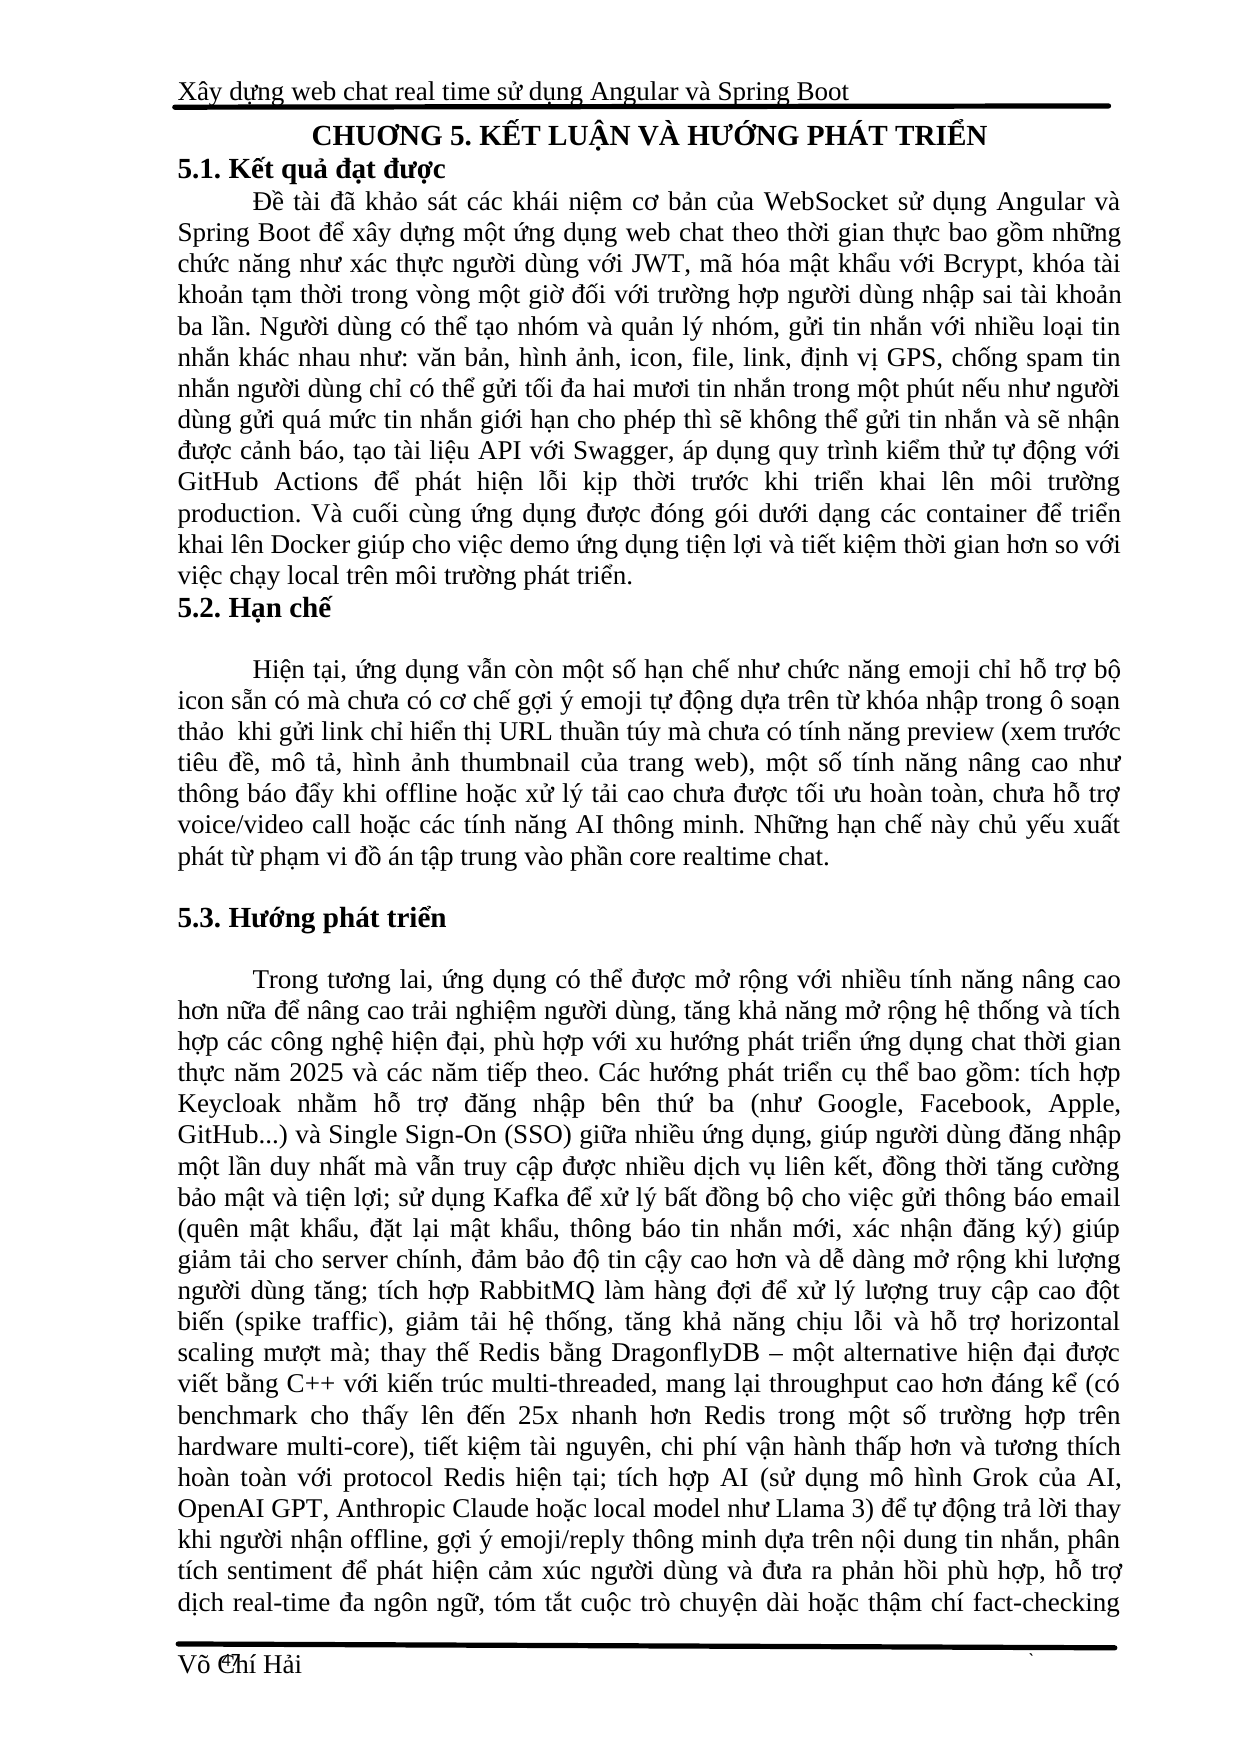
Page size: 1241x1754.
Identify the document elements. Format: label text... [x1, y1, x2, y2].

text 5.3. Hướng phát triển [177, 900, 1122, 933]
text CHUƠNG 5. KẾT LUẬN VÀ HƯỚNG PHÁT TRIỂN [177, 118, 1122, 152]
text 5.1. Kết quả đạt được [177, 152, 1122, 185]
text 5.2. Hạn chế [177, 590, 1122, 624]
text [177, 963, 1122, 1617]
text Hiện tại, ứng dụng vẫn còn một số hạn chế như chức năng emoji chỉ hỗ trợ bộ icon sẵn có mà chưa có cơ chế gợi ý emoji tự động dựa trên từ khóa nhập trong ô soạn thảo khi gửi link chỉ hiển thị URL thuần túy mà chưa có tính năng preview (xem trước tiêu đề, mô tả, hình ảnh thumbnail của trang web), một số tính năng nâng cao như thông báo đẩy khi offline hoặc xử lý tải cao chưa được tối ưu hoàn toàn, chưa hỗ trợ voice/video call hoặc các tính năng AI thông minh. Những hạn chế này chủ yếu xuất phát từ phạm vi đồ án tập trung vào phần core realtime chat. [177, 653, 1122, 871]
text Đề tài đã khảo sát các khái niệm cơ bản của WebSocket sử dụng Angular và Spring Boot để xây dựng một ứng dụng web chat theo thời gian thực bao gồm những chức năng như xác thực người dùng với JWT, mã hóa mật khẩu với Bcrypt, khóa tài khoản tạm thời trong vòng một giờ đối với trường hợp người dùng nhập sai tài khoản ba lần. Người dùng có thể tạo nhóm và quản lý nhóm, gửi tin nhắn với nhiều loại tin nhắn khác nhau như: văn bản, hình ảnh, icon, file, link, định vị GPS, chống spam tin nhắn người dùng chỉ có thể gửi tối đa hai mươi tin nhắn trong một phút nếu như người dùng gửi quá mức tin nhắn giới hạn cho phép thì sẽ không thể gửi tin nhắn và sẽ nhận được cảnh báo, tạo tài liệu API với Swagger, áp dụng quy trình kiểm thử tự động với GitHub Actions để phát hiện lỗi kịp thời trước khi triển khai lên môi trường production. Và cuối cùng ứng dụng được đóng gói dưới dạng các container để triển khai lên Docker giúp cho việc demo ứng dụng tiện lợi và tiết kiệm thời gian hơn so với việc chạy local trên môi trường phát triển. [177, 185, 1122, 590]
